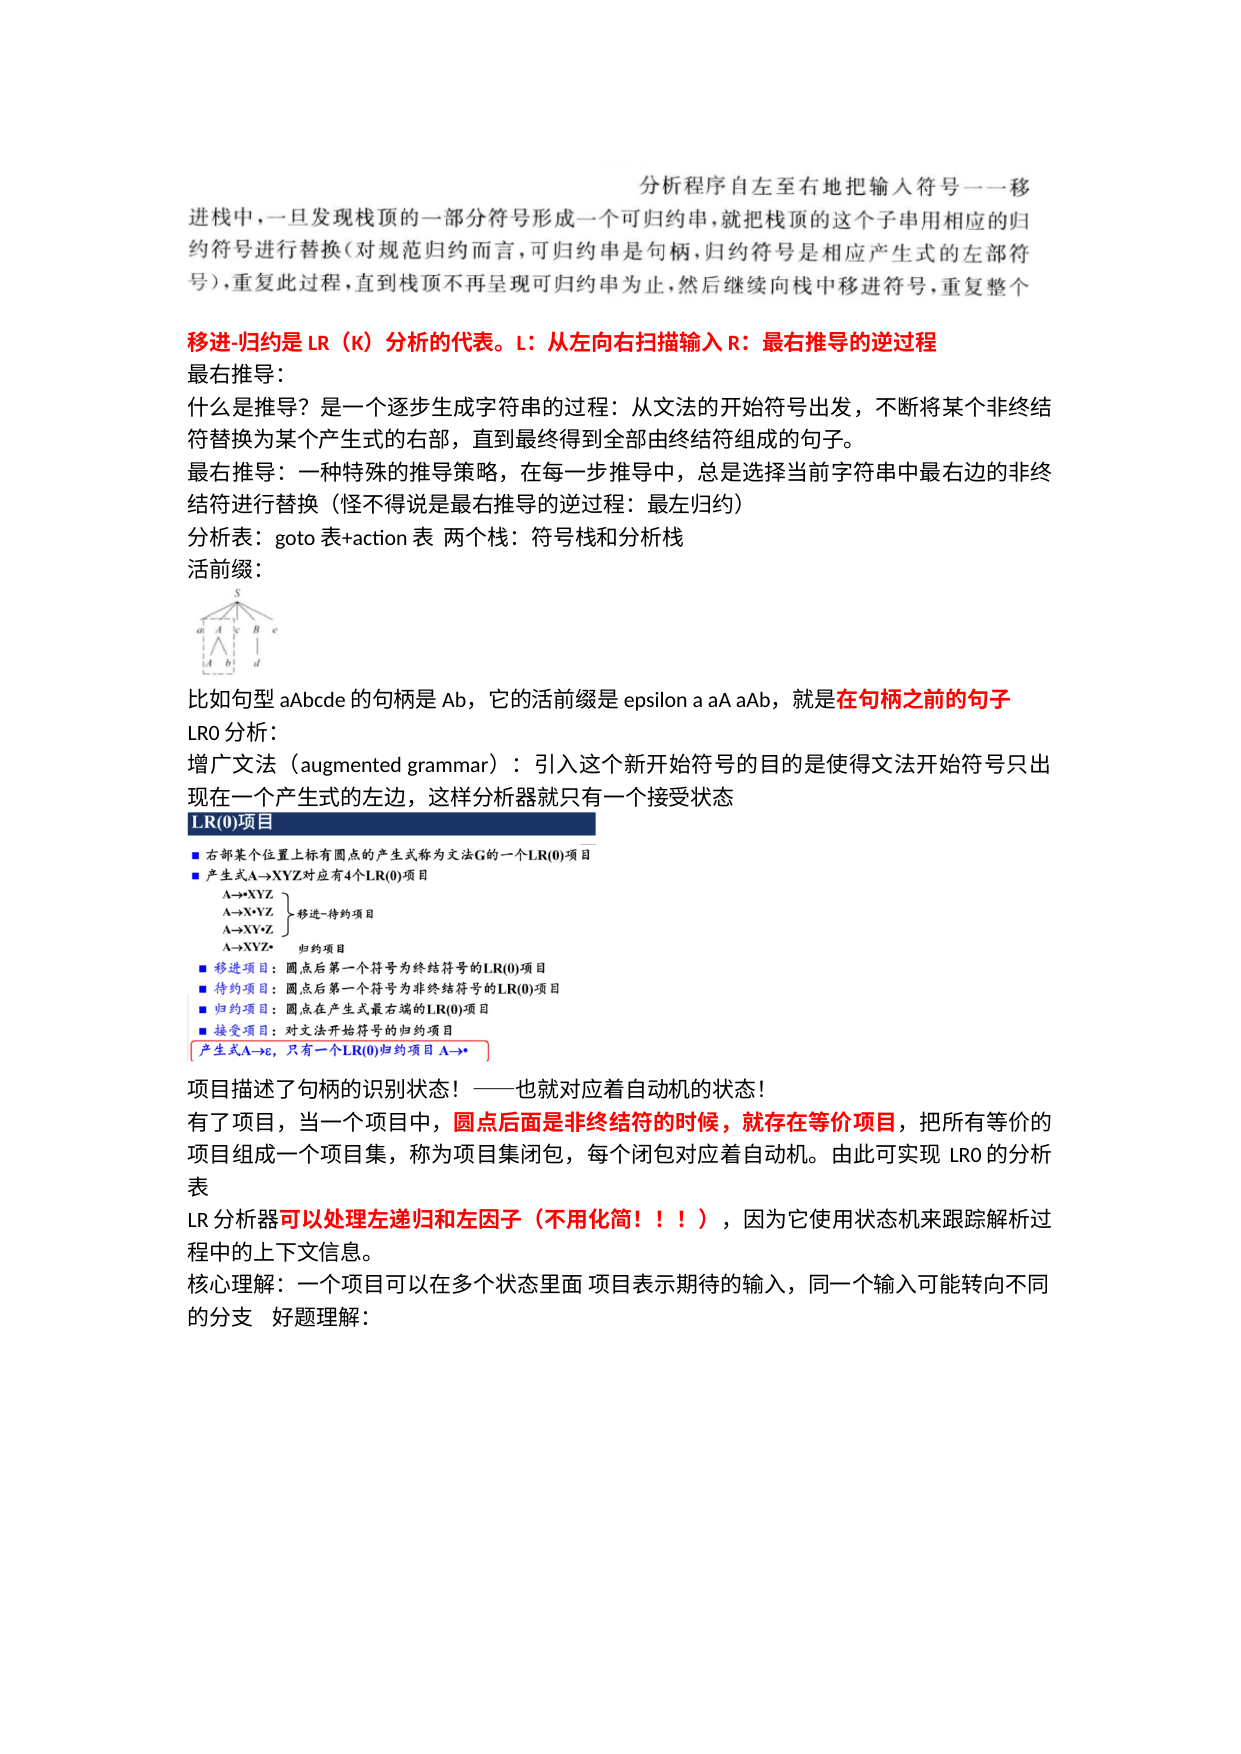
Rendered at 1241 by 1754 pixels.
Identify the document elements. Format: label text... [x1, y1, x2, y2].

text LR分析器可以处理左递归和左因子（不用化简！！！），因为它使用状态机来跟踪解析过程中的上下文信息。 [187, 1202, 1053, 1267]
picture [187, 584, 289, 677]
text 最右推导：一种特殊的推导策略，在每一步推导中，总是选择当前字符串中最右边的非终结符进行替换​​（怪不得说是最右推导的逆过程：最左归约） [187, 454, 1053, 519]
text 最右推导： [187, 357, 1053, 389]
text 移进-归约是LR（K）分析的代表。L：从左向右扫描输入 R：最右推导的逆过程 [187, 324, 1053, 357]
text 项目描述了句柄的识别状态！——也就对应着自动机的状态！ [187, 1072, 1053, 1104]
text 增广文法（augmented grammar）：引入这个新开始符号的目的是使得文法开始符号只出现在一个产生式的左边，这样分析器就只有一个接受状态 [187, 747, 1053, 812]
text 什么是推导？是一个逐步生成字符串的过程：从文法的开始符号出发，不断将某个非终结符替换为某个产生式的右部，直到最终得到全部由终结符组成的句子。 [187, 389, 1053, 454]
text LR0分析： [187, 714, 1053, 747]
text 比如句型aAbcde的句柄是Ab，它的活前缀是epsilon a aA aAb，就是在句柄之前的句子 [187, 682, 1053, 714]
text 活前缀： [187, 552, 1053, 584]
text 分析表：goto表+action表 两个栈：符号栈和分析栈 [187, 519, 1053, 552]
picture [187, 162, 1053, 300]
text 有了项目，当一个项目中，圆点后面是非终结符的时候，就存在等价项目，把所有等价的项目组成一个项目集，称为项目集闭包，每个闭包对应着自动机。由此可实现LR0的分析表 [187, 1104, 1053, 1202]
text 核心理解：一个项目可以在多个状态里面 项目表示期待的输入，同一个输入可能转向不同的分支 好题理解： [187, 1267, 1053, 1332]
picture [187, 812, 596, 1062]
